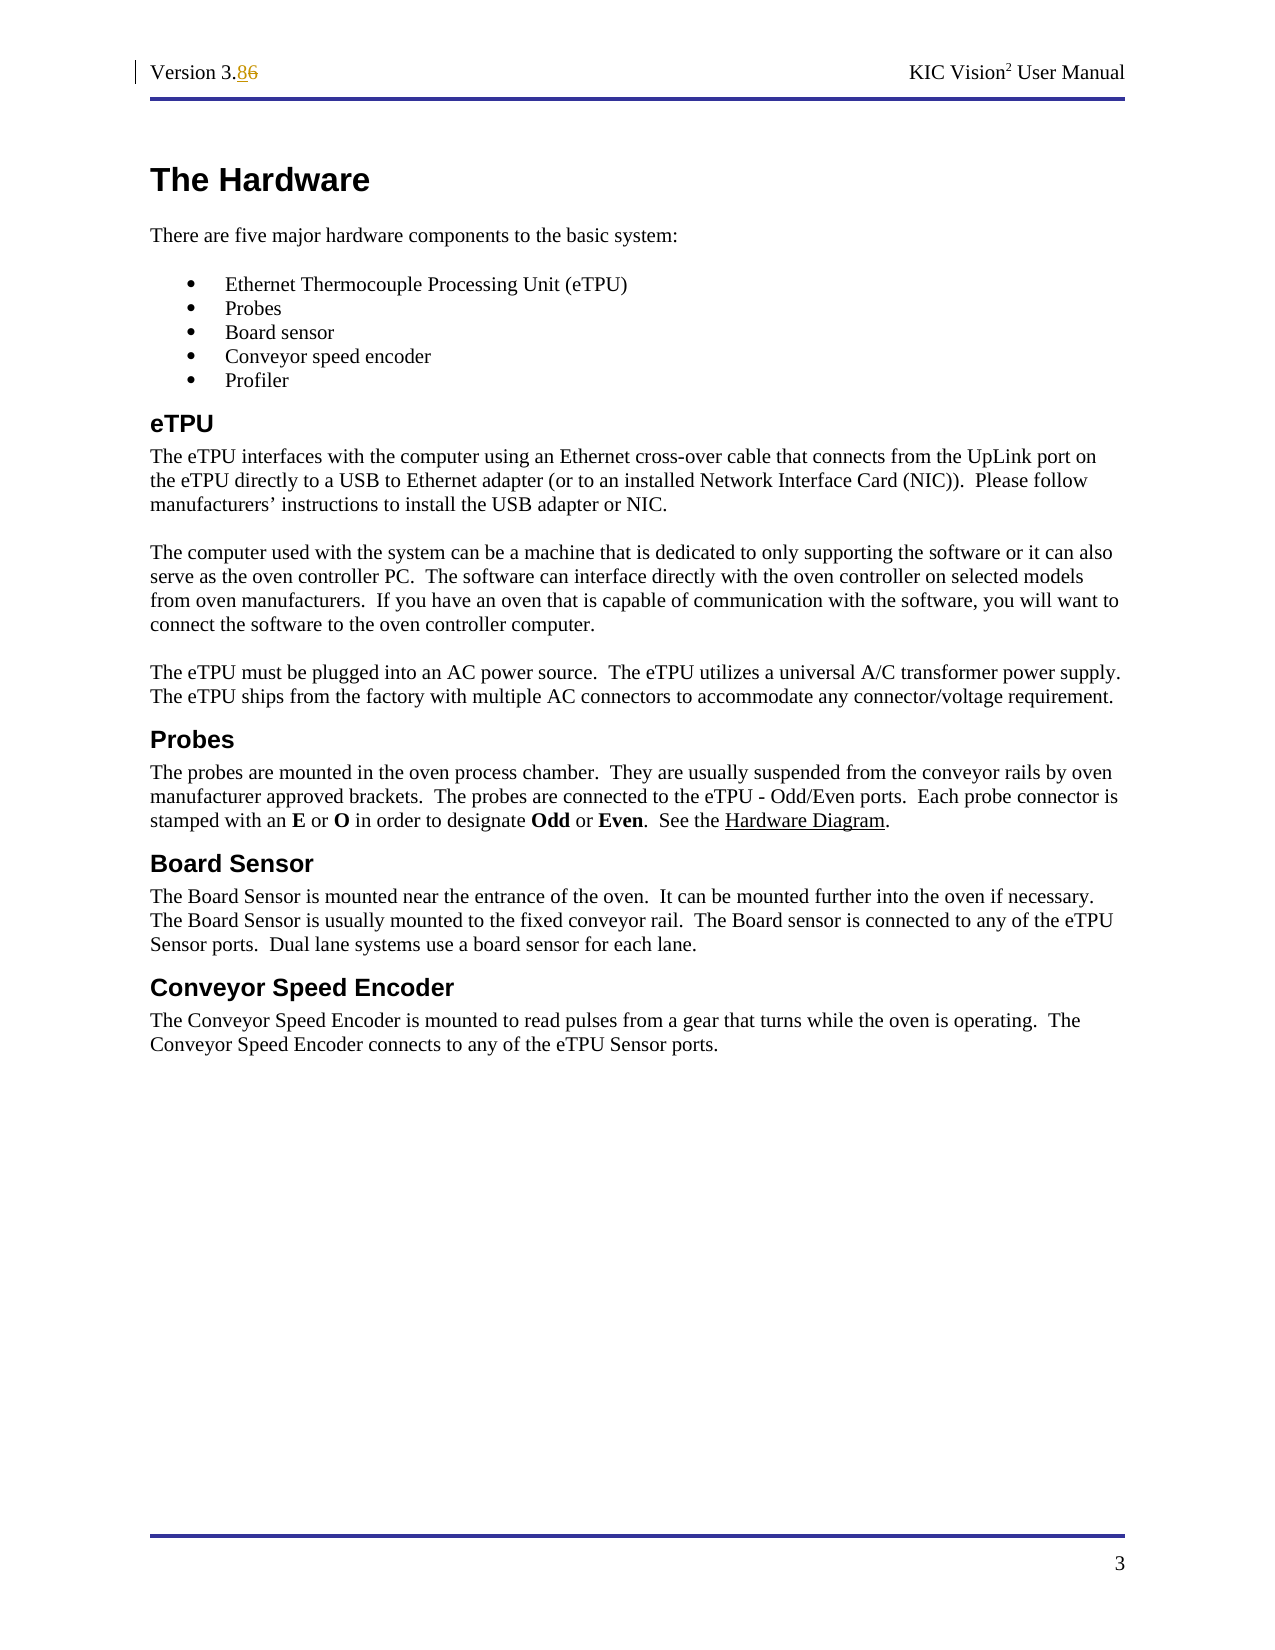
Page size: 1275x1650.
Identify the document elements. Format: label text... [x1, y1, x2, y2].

list Board sensor [187, 320, 1125, 344]
list The Board Sensor is mounted near the entrance of the oven. It can be mounted further into the oven if necessary. The Board Sensor is usually mounted to the fixed conveyor rail. The Board sensor is connected to any of the eTPU Sensor ports. Dual lane systems use a board sensor for each lane. [150, 884, 1125, 956]
list Ethernet Thermocouple Processing Unit (eTPU) [187, 272, 1125, 296]
subtitle eTPU [150, 408, 1125, 437]
subtitle The Hardware [150, 160, 1125, 198]
subtitle Conveyor Speed Encoder [150, 973, 1125, 1001]
subtitle Probes [150, 725, 1125, 754]
list The eTPU must be plugged into an AC power source. The eTPU utilizes a universal A/C transformer power supply. The eTPU ships from the factory with multiple AC connectors to accommodate any connector/voltage requirement. [150, 660, 1125, 708]
list The Conveyor Speed Encoder is mounted to read pulses from a gear that turns while the oven is operating. The Conveyor Speed Encoder connects to any of the eTPU Sensor ports. [150, 1008, 1125, 1056]
list Probes [187, 296, 1125, 320]
list Conveyor speed encoder [187, 344, 1125, 368]
text There are five major hardware components to the basic system: [150, 223, 1125, 247]
list The computer used with the system can be a machine that is dedicated to only supporting the software or it can also serve as the oven controller PC. The software can interface directly with the oven controller on selected models from oven manufacturers. If you have an oven that is capable of communication with the software, you will want to connect the software to the oven controller computer. [150, 540, 1125, 636]
list Profiler [187, 368, 1125, 392]
list The probes are mounted in the oven process chamber. They are usually suspended from the conveyor rails by oven manufacturer approved brackets. The probes are connected to the eTPU - Odd/Even ports. Each probe connector is stamped with an E or O in order to designate Odd or Even. See the Hardware Diagram. [150, 760, 1125, 832]
list The eTPU interfaces with the computer using an Ethernet cross-over cable that connects from the UpLink port on the eTPU directly to a USB to Ethernet adapter (or to an installed Network Interface Card (NIC)). Please follow manufacturers’ instructions to install the USB adapter or NIC. [150, 443, 1125, 516]
subtitle Board Sensor [150, 849, 1125, 877]
